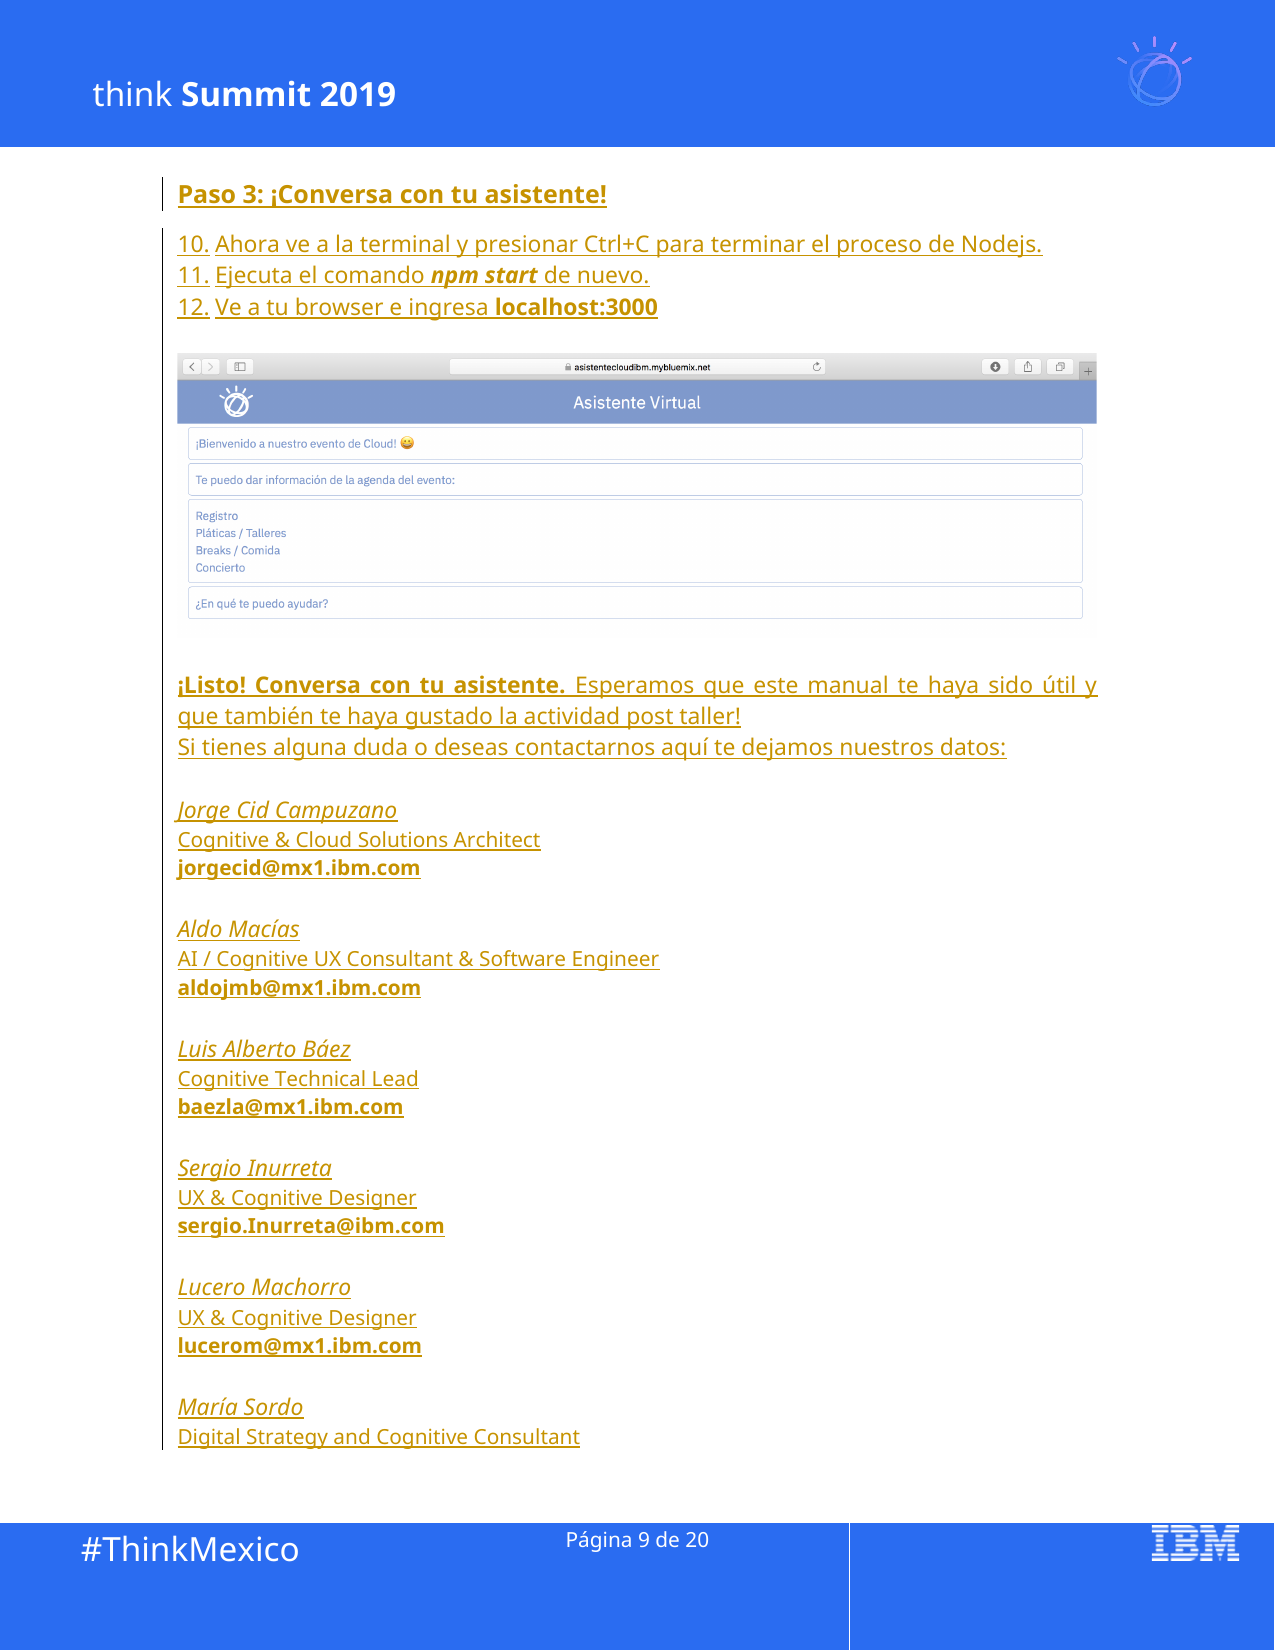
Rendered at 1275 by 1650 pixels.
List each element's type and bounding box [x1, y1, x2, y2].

picture [177, 353, 1097, 638]
picture [1117, 35, 1192, 107]
picture [1151, 1525, 1240, 1561]
